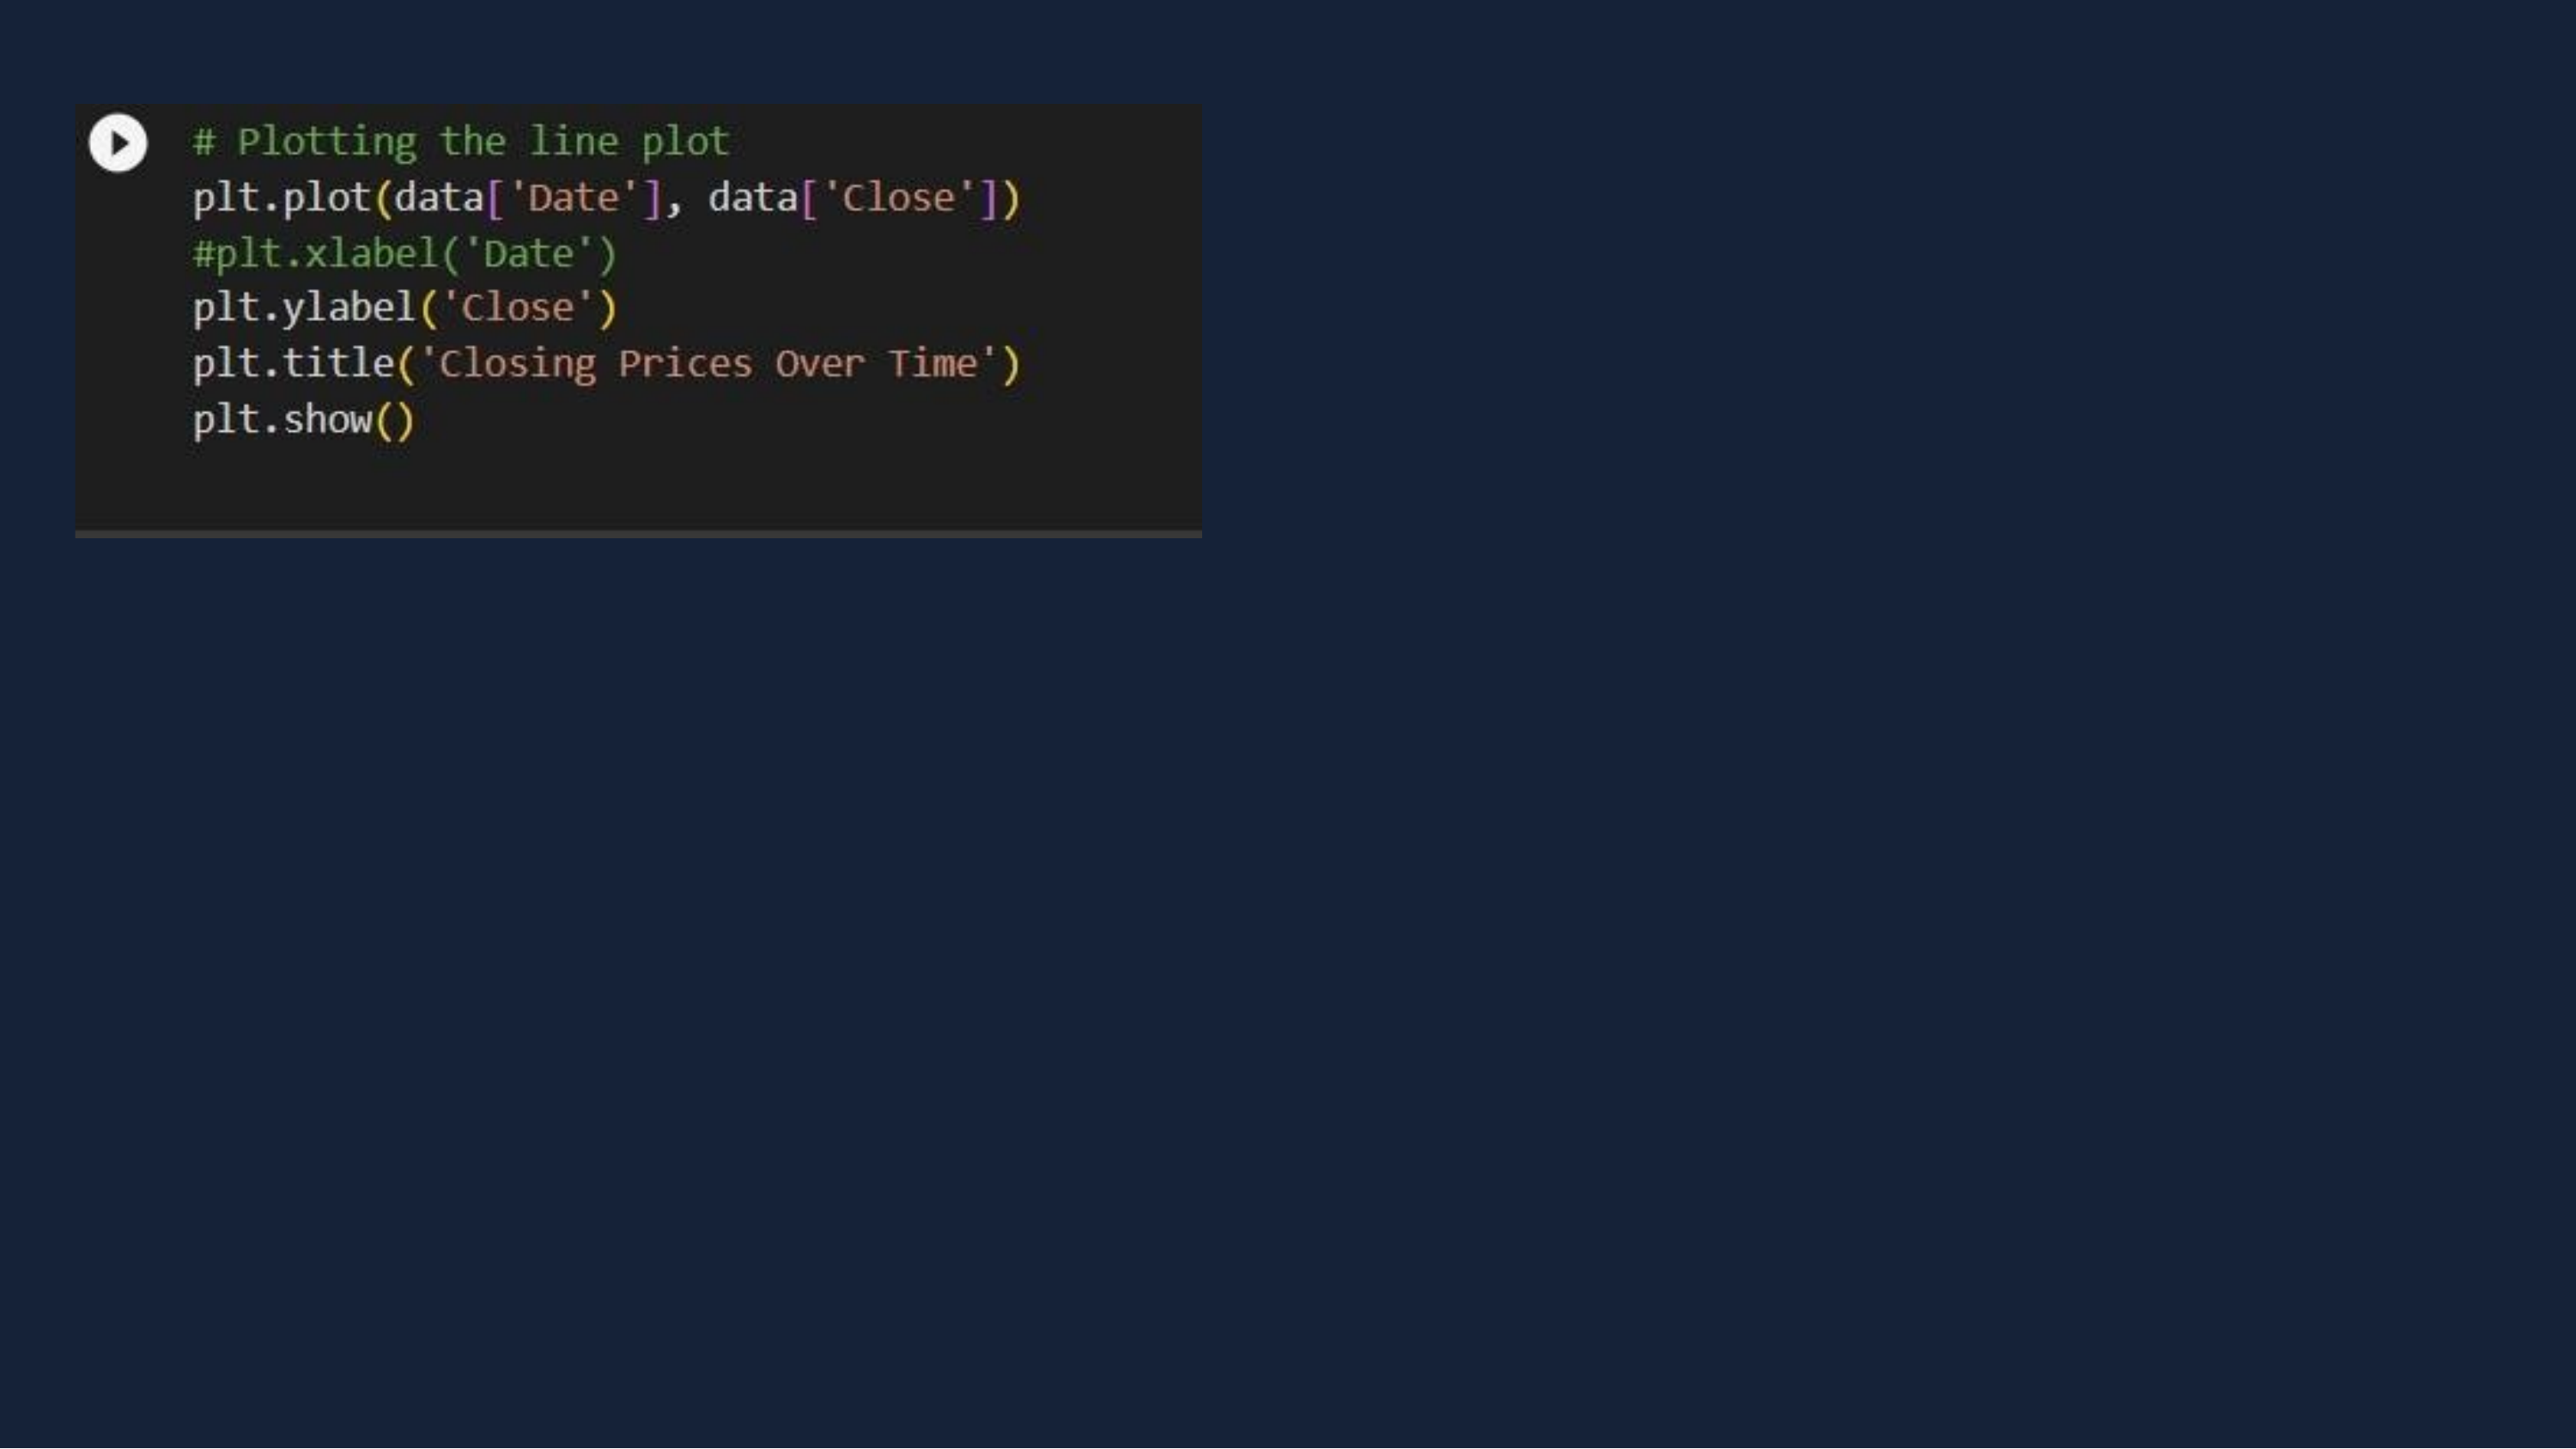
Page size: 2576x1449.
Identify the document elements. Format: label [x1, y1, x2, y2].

picture [75, 104, 1202, 538]
